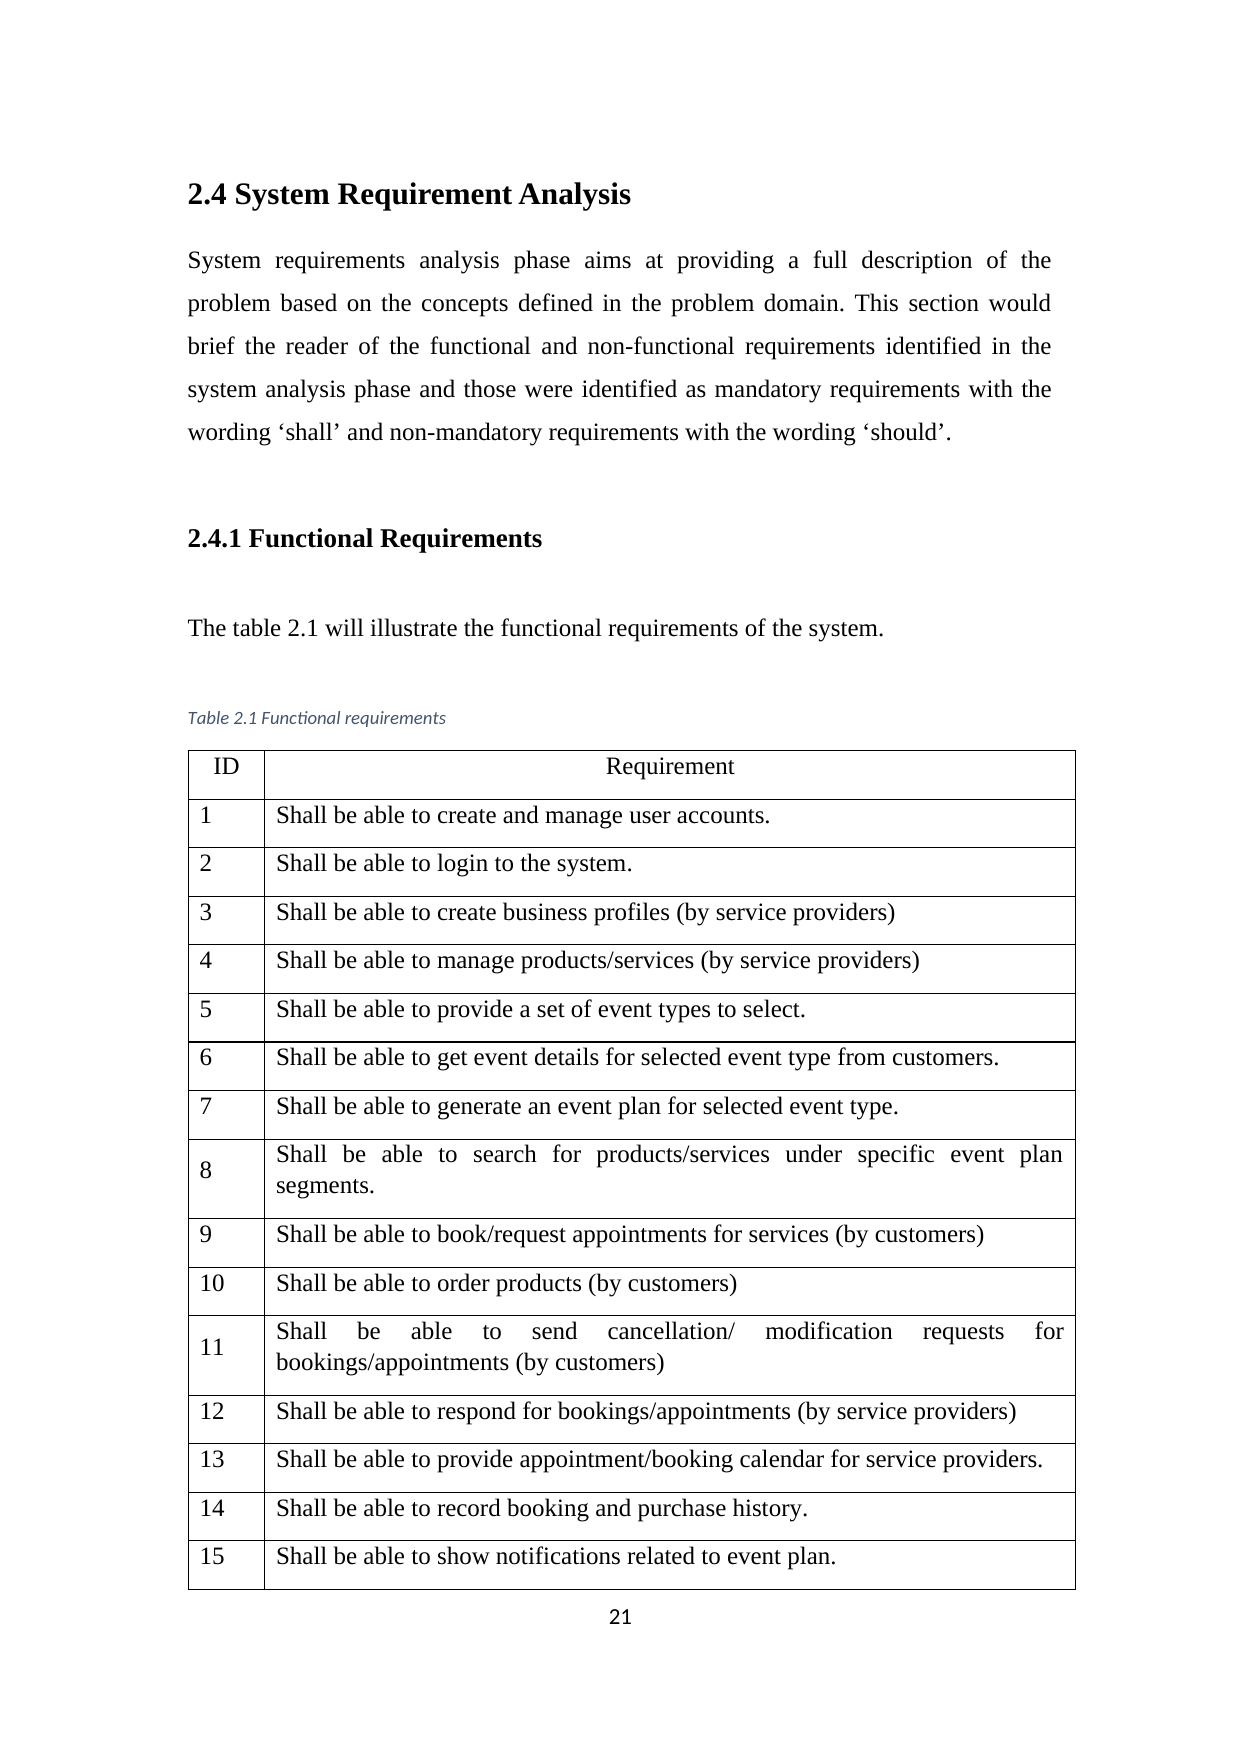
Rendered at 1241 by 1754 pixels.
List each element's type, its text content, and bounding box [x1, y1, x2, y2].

table_cell 7 [189, 1091, 264, 1138]
table_cell 14 [189, 1493, 264, 1540]
table_cell Shall be able to generate an event plan for selected event type. [265, 1091, 1075, 1138]
table_cell Shall be able to respond for bookings/appointments (by service providers) [265, 1396, 1075, 1443]
table_cell 11 [189, 1316, 264, 1395]
subtitle 2.4 System Requirement Analysis [187, 175, 1053, 211]
table_cell 3 [189, 897, 264, 944]
table_header Requirement [265, 751, 1075, 799]
table_cell Shall be able to order products (by customers) [265, 1268, 1075, 1315]
table_cell 2 [189, 848, 264, 896]
table_cell Shall be able to provide a set of event types to select. [265, 994, 1075, 1041]
table_cell 10 [189, 1268, 264, 1315]
table_cell Shall be able to login to the system. [265, 848, 1075, 896]
table_cell Shall be able to book/request appointments for services (by customers) [265, 1219, 1075, 1267]
table_cell 9 [189, 1219, 264, 1267]
text Table 2.1 Functional requirements [187, 706, 1053, 729]
text System requirements analysis phase aims at providing a full description of the problem based on the concepts defined in the problem domain. This section would brief the reader of the functional and non-functional requirements identified in the system analysis phase and those were identified as mandatory requirements with the wording ‘shall’ and non-mandatory requirements with the wording ‘should’. [187, 245, 1053, 446]
table_cell Shall be able to create and manage user accounts. [265, 800, 1075, 847]
table_cell 5 [189, 994, 264, 1041]
table_cell 8 [189, 1140, 264, 1218]
table_cell 4 [189, 945, 264, 993]
table_header ID [189, 751, 264, 799]
subtitle 2.4.1 Functional Requirements [187, 522, 1053, 553]
table_cell Shall be able to create business profiles (by service providers) [265, 897, 1075, 944]
table_cell 13 [189, 1444, 264, 1492]
table_cell Shall be able to show notifications related to event plan. [265, 1541, 1075, 1589]
table_cell Shall be able to search for products/services under specific event plan segments. [265, 1140, 1075, 1218]
table_cell Shall be able to send cancellation/ modification requests for bookings/appointments (by customers) [265, 1316, 1075, 1395]
table_cell Shall be able to provide appointment/booking calendar for service providers. [265, 1444, 1075, 1492]
table_cell Shall be able to record booking and purchase history. [265, 1493, 1075, 1540]
table_cell Shall be able to get event details for selected event type from customers. [265, 1043, 1075, 1090]
table_cell 15 [189, 1541, 264, 1589]
table_cell 1 [189, 800, 264, 847]
table_cell 12 [189, 1396, 264, 1443]
text The table 2.1 will illustrate the functional requirements of the system. [187, 613, 1053, 642]
table_cell 6 [189, 1043, 264, 1090]
table_cell Shall be able to manage products/services (by service providers) [265, 945, 1075, 993]
